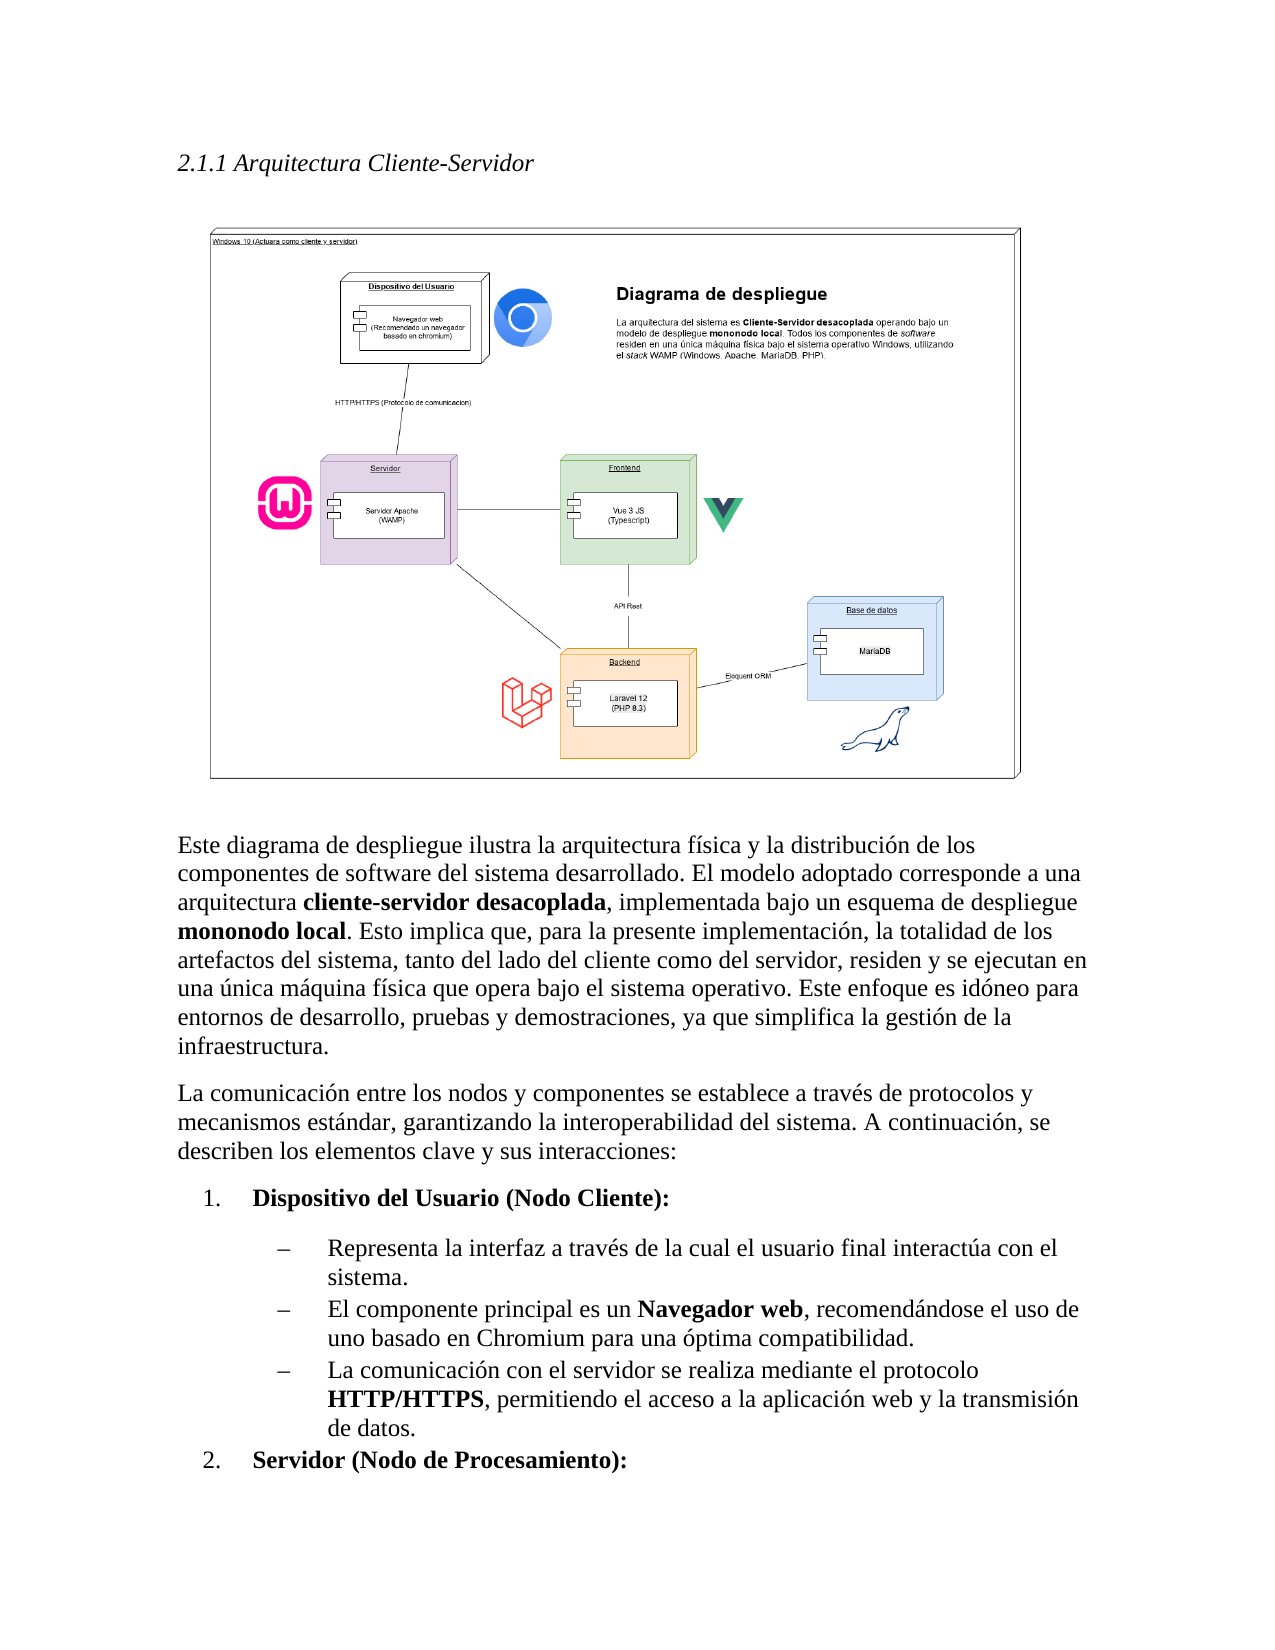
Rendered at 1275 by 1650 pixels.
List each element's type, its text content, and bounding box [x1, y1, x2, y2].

list Representa la interfaz a través de la cual el usuario final interactúa con el sistema. [277, 1233, 1098, 1291]
list Dispositivo del Usuario (Nodo Cliente): [202, 1183, 1098, 1212]
subtitle 2.1.1 Arquitectura Cliente-Servidor [177, 148, 1098, 176]
text Este diagrama de despliegue ilustra la arquitectura física y la distribución de los componentes de software del sistema desarrollado. El modelo adoptado corresponde a una arquitectura cliente-servidor desacoplada, implementada bajo un esquema de despliegue mononodo local. Esto implica que, para la presente implementación, la totalidad de los artefactos del sistema, tanto del lado del cliente como del servidor, residen y se ejecutan en una única máquina física que opera bajo el sistema operativo. Este enfoque es idóneo para entornos de desarrollo, pruebas y demostraciones, ya que simplifica la gestión de la infraestructura. [177, 830, 1098, 1060]
text La comunicación entre los nodos y componentes se establece a través de protocolos y mecanismos estándar, garantizando la interoperabilidad del sistema. A continuación, se describen los elementos clave y sus interacciones: [177, 1078, 1098, 1165]
picture [177, 195, 1053, 811]
list Servidor (Nodo de Procesamiento): [202, 1446, 1098, 1474]
list El componente principal es un Navegador web, recomendándose el uso de uno basado en Chromium para una óptima compatibilidad. [277, 1294, 1098, 1352]
list La comunicación con el servidor se realiza mediante el protocolo HTTP/HTTPS, permitiendo el acceso a la aplicación web y la transmisión de datos. [277, 1356, 1098, 1442]
